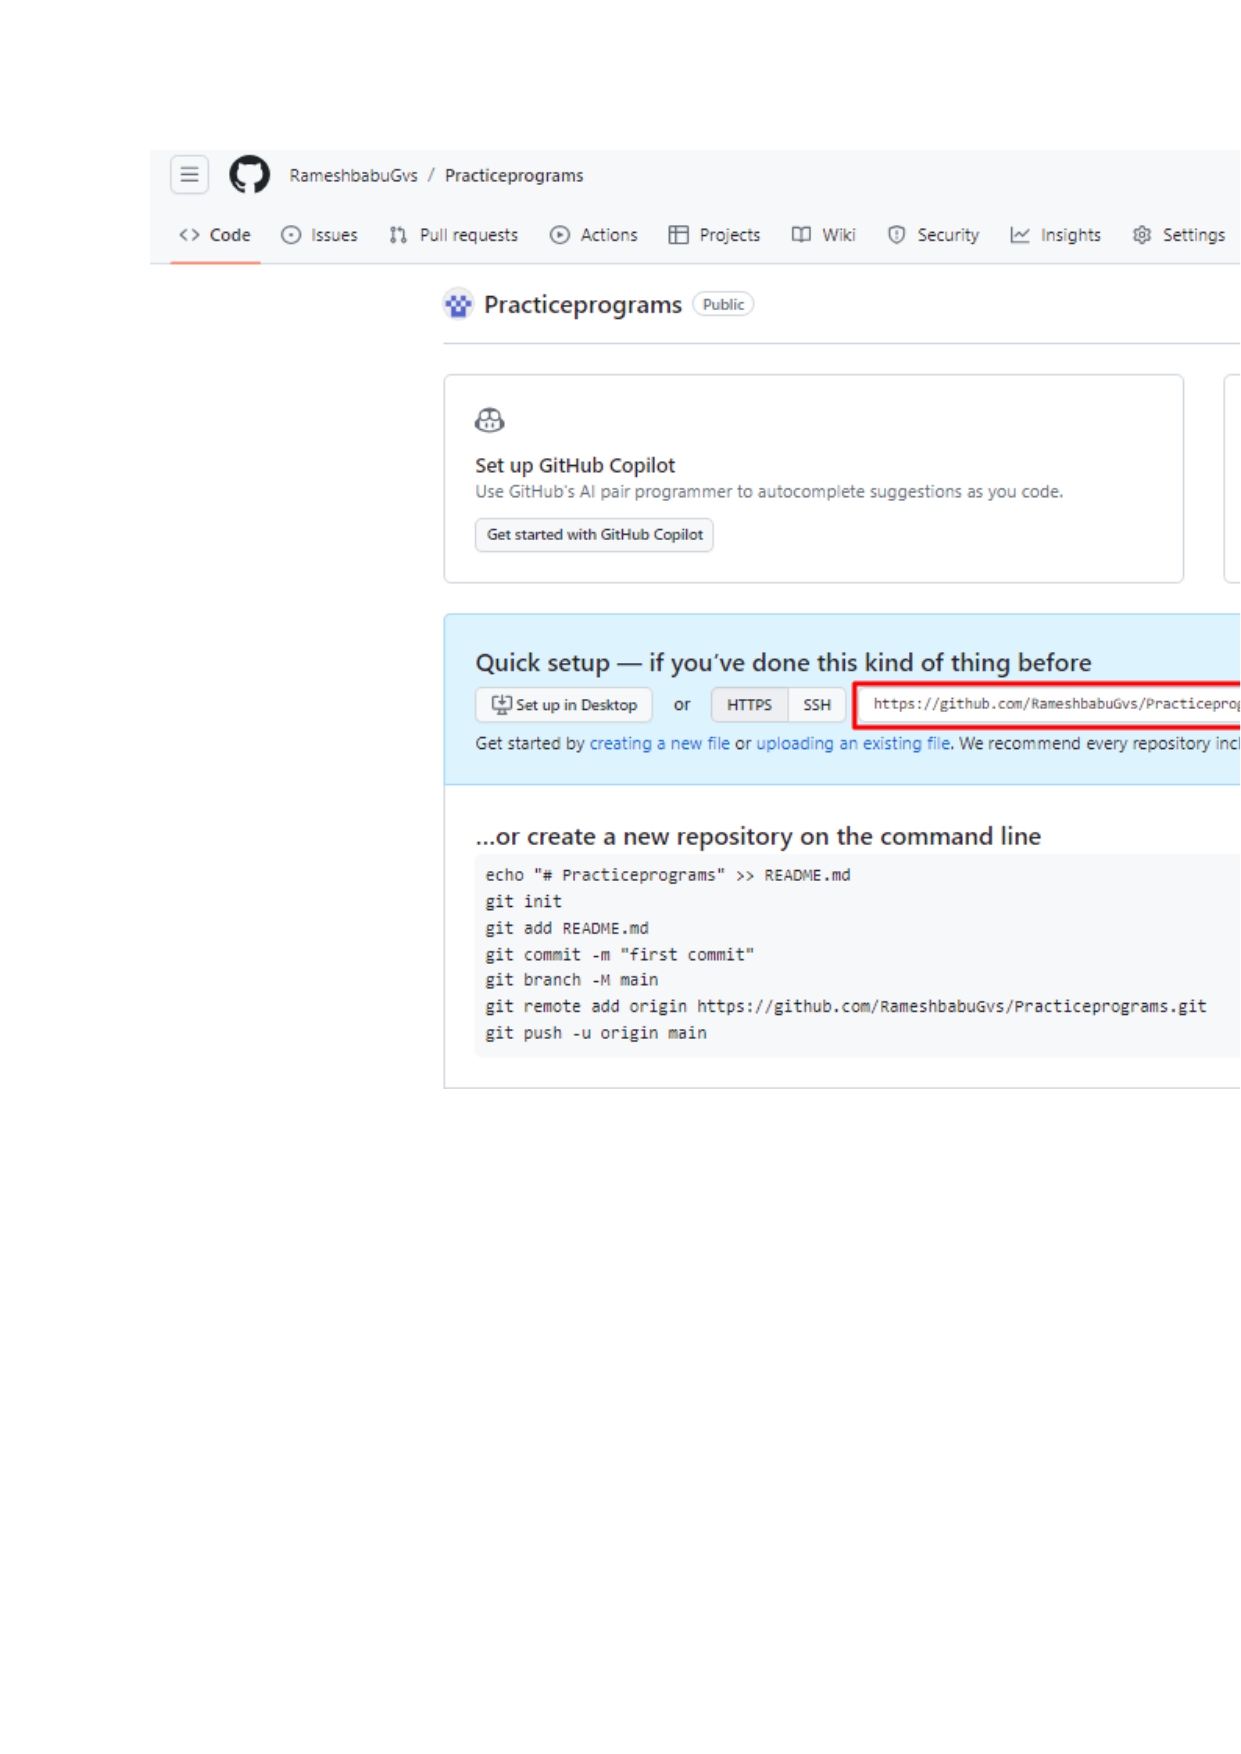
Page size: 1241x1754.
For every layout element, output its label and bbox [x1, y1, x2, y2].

picture [150, 150, 1241, 1089]
